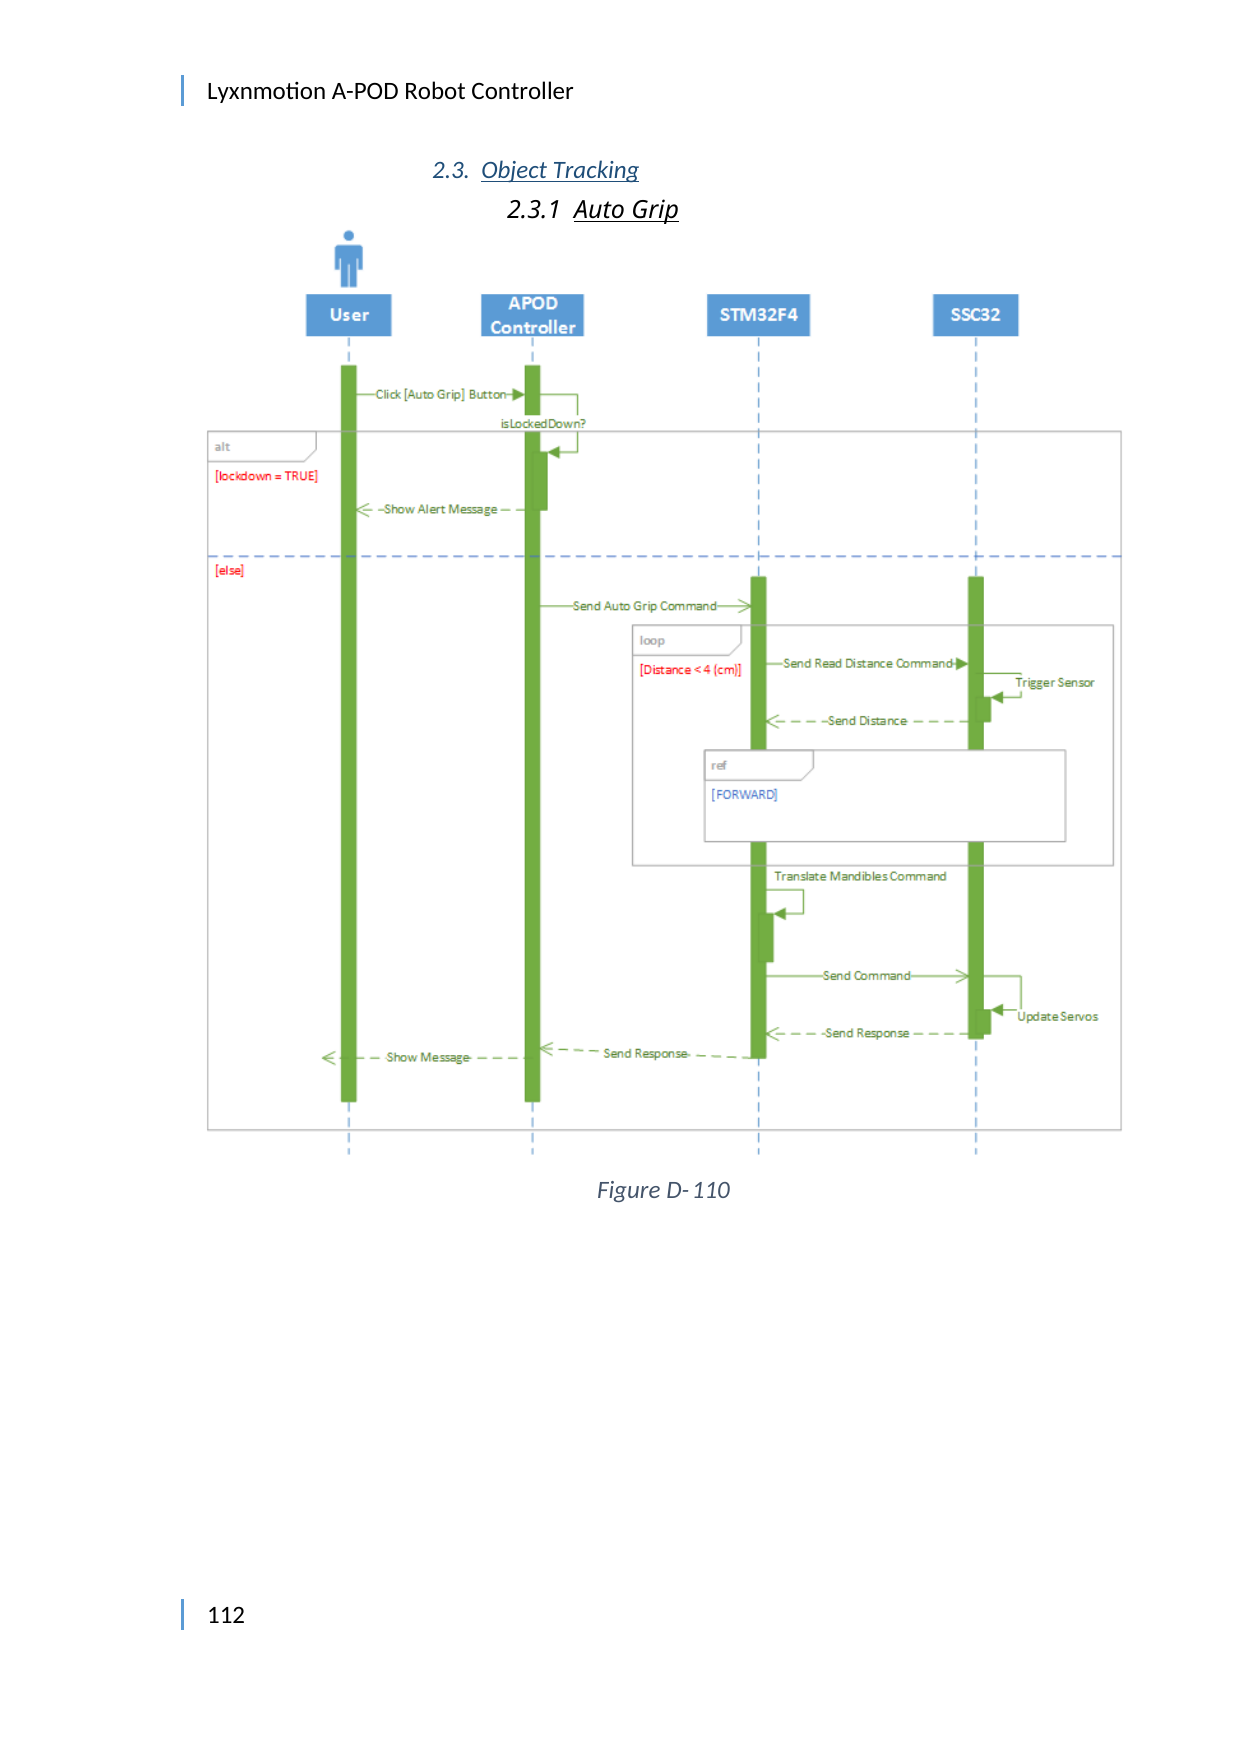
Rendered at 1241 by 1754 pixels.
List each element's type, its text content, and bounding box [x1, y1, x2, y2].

subtitle Auto Grip [507, 192, 1122, 226]
picture [206, 228, 1123, 1156]
subtitle Object Tracking [432, 155, 1122, 185]
